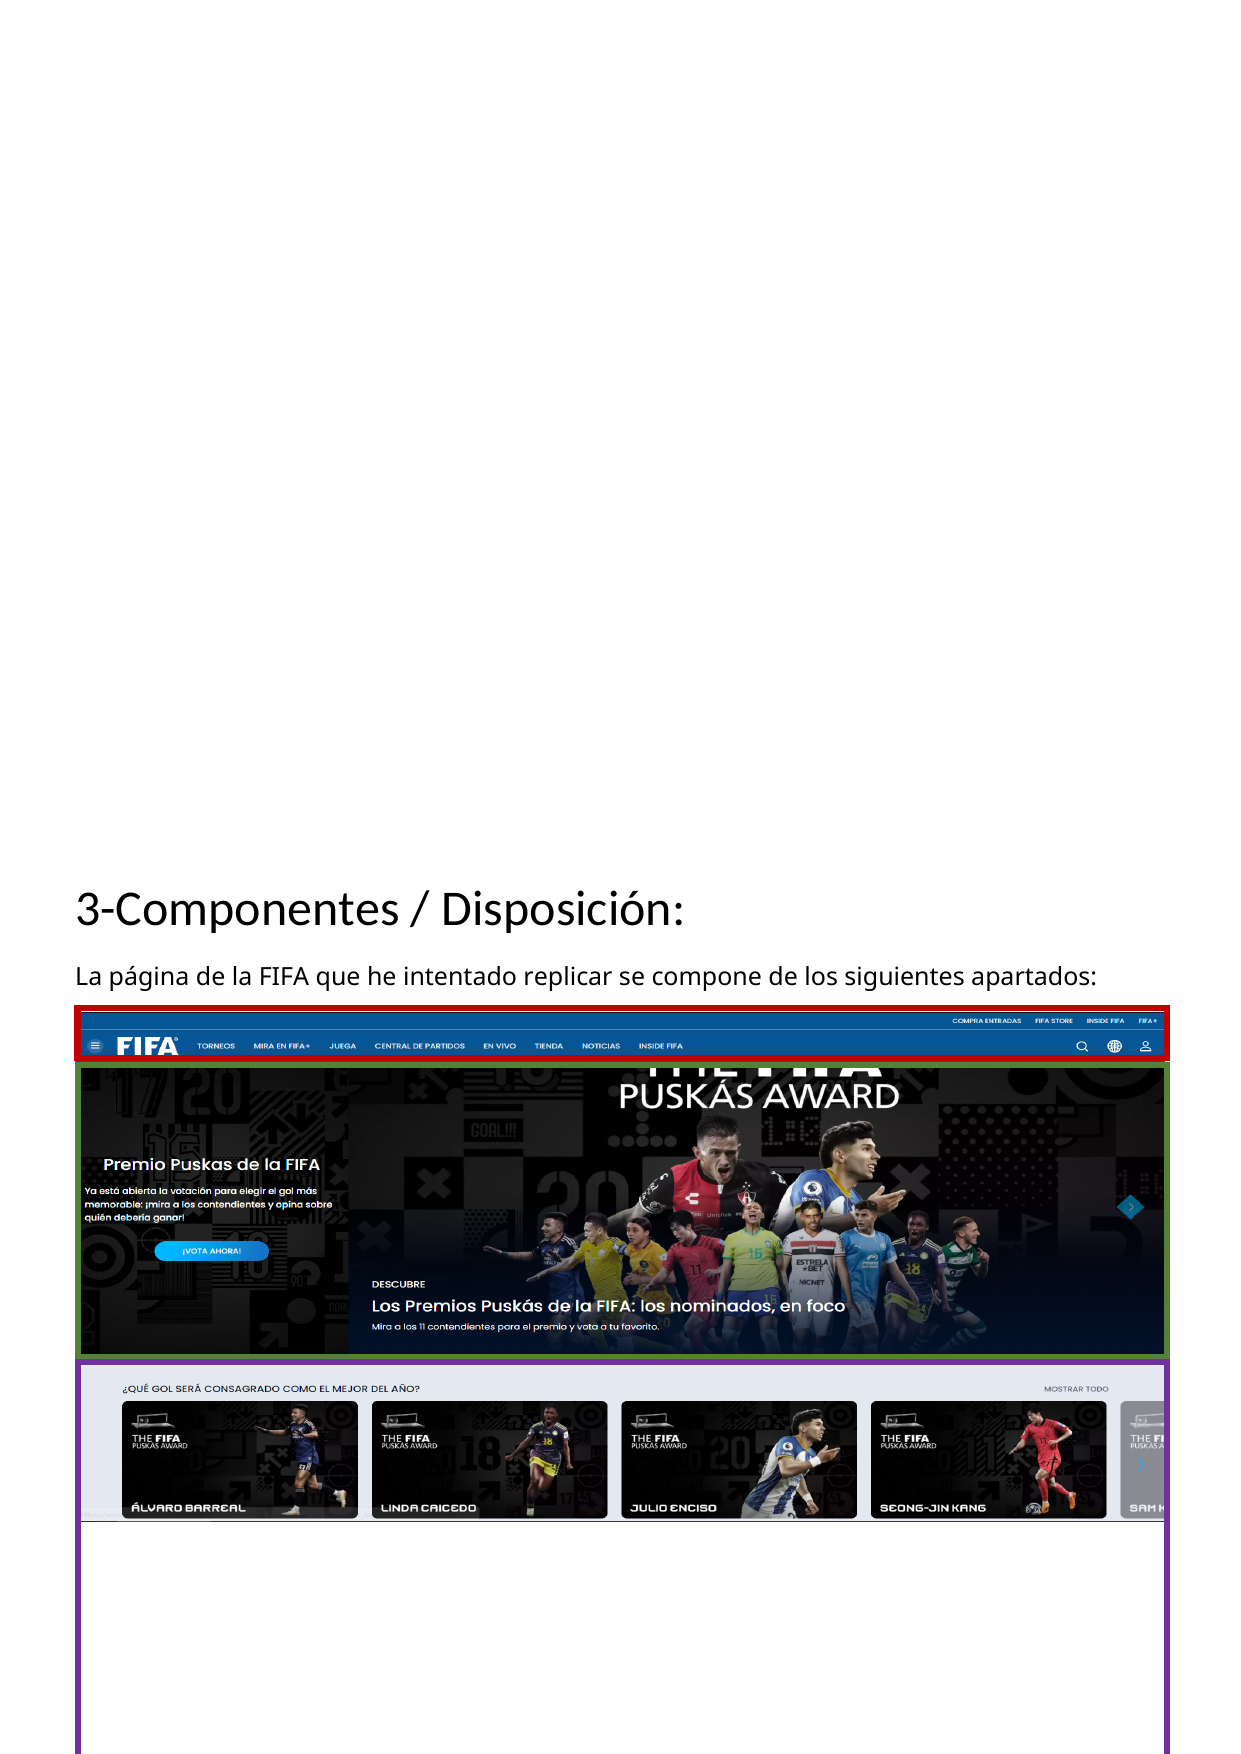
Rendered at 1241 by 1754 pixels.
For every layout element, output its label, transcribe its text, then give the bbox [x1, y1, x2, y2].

text La página de la FIFA que he intentado replicar se compone de los siguientes apartados: [75, 959, 1165, 993]
text 3-Componentes / Disposición: [75, 877, 1165, 938]
picture [81, 1068, 1164, 1354]
picture [81, 1012, 1164, 1055]
picture [81, 1365, 1164, 1522]
